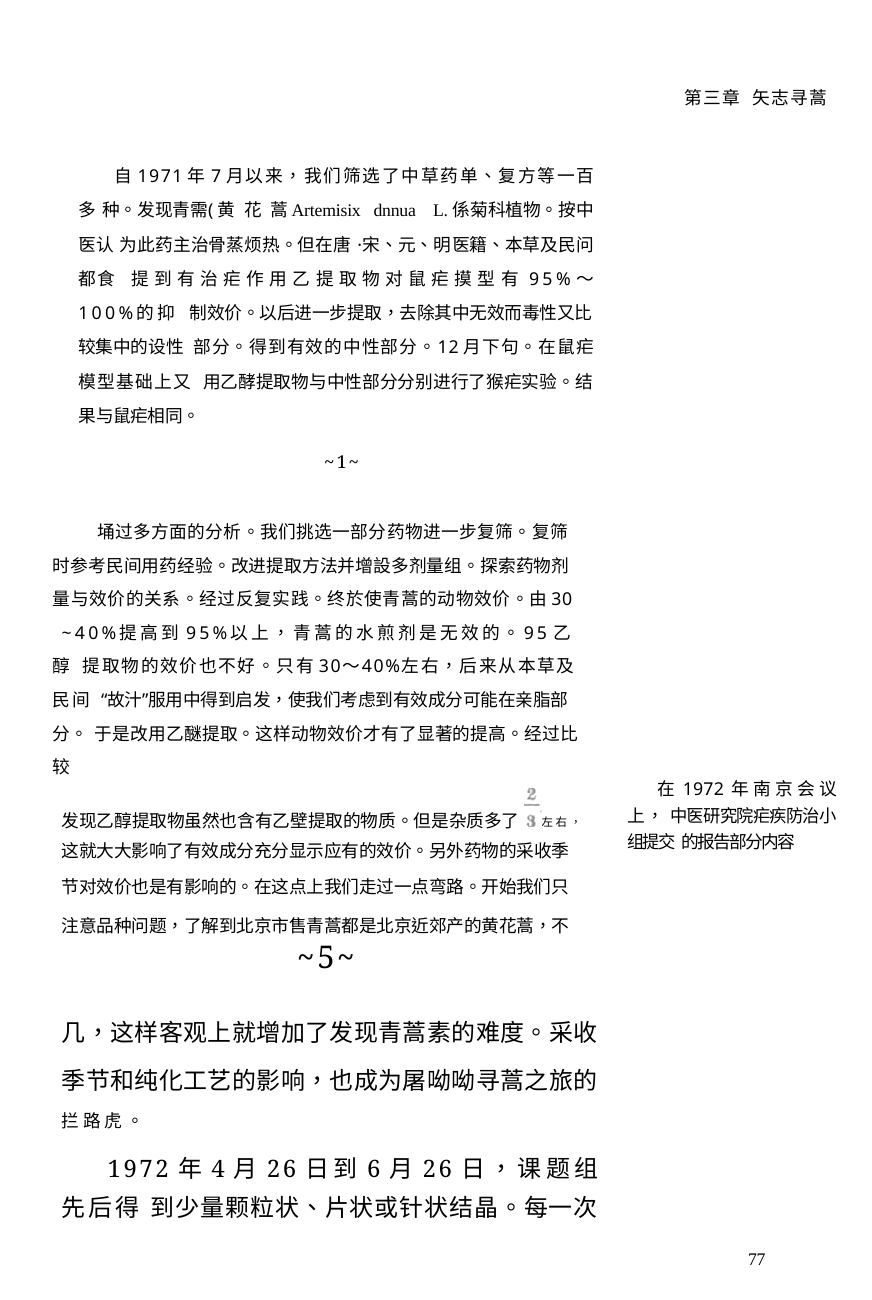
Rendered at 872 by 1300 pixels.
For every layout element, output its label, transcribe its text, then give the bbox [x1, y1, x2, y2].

text 几，这样客观上就增加了发现青蒿素的难度。采收 季节和纯化工艺的影响，也成为屠呦呦寻蒿之旅的 拦 路 虎 。 [61, 1016, 598, 1132]
picture [523, 788, 542, 828]
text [61, 1151, 599, 1223]
text 自1971年7月以来，我们筛选了中草药单、复方等一百多 种。发现青需( 黄 花 蒿Artemisix dnnua L. 係菊科植物。按中医认 为此药主治骨蒸烦热。但在唐 ·宋、元、明医籍、本草及民问都食 提到有治疟作用乙提取物对鼠疟摸型有95%～100%的抑 制效价。以后进一步提取，去除其中无效而毒性又比较集中的设性 部分。得到有效的中性部分。12月下句。在鼠疟模型基础上又 用乙酵提取物与中性部分分别进行了猴疟实验。结果与鼠疟相同。 [78, 163, 594, 427]
text 第三章 矢志寻蒿 [684, 87, 837, 109]
text 这就大大影响了有效成分充分显示应有的效价。另外药物的采收季 节对效价也是有影响的。在这点上我们走过一点弯路。开始我们只 [61, 838, 569, 898]
text 发现乙醇提取物虽然也含有乙壁提取的物质。但是杂质多了 左 右 ， [61, 788, 617, 833]
text 埇过多方面的分析。我们挑选一部分药物进一步复筛。复筛 时参考民间用药经验。改进提取方法并增設多剂量组。探索药物剂 量与效价的关系。经过反复实践。终於使青蒿的动物效价。由30 ~40%提高到95%以上，青蒿的水煎剂是无效的。95乙醇 提取物的效价也不好。只有30～40%左右，后来从本草及民间 “故汁”服用中得到启发，使我们考虑到有效成分可能在亲脂部分。 于是改用乙醚提取。这样动物效价才有了显著的提高。经过比较 [53, 520, 580, 779]
text 在1972年南京会议上， 中医研究院疟疾防治小组提交 的报告部分内容 [627, 777, 837, 854]
text 注意品种问题，了解到北京市售青蒿都是北京近郊产的黄花蒿，不 ~5~ [61, 914, 569, 977]
text ~1~ [324, 450, 617, 474]
